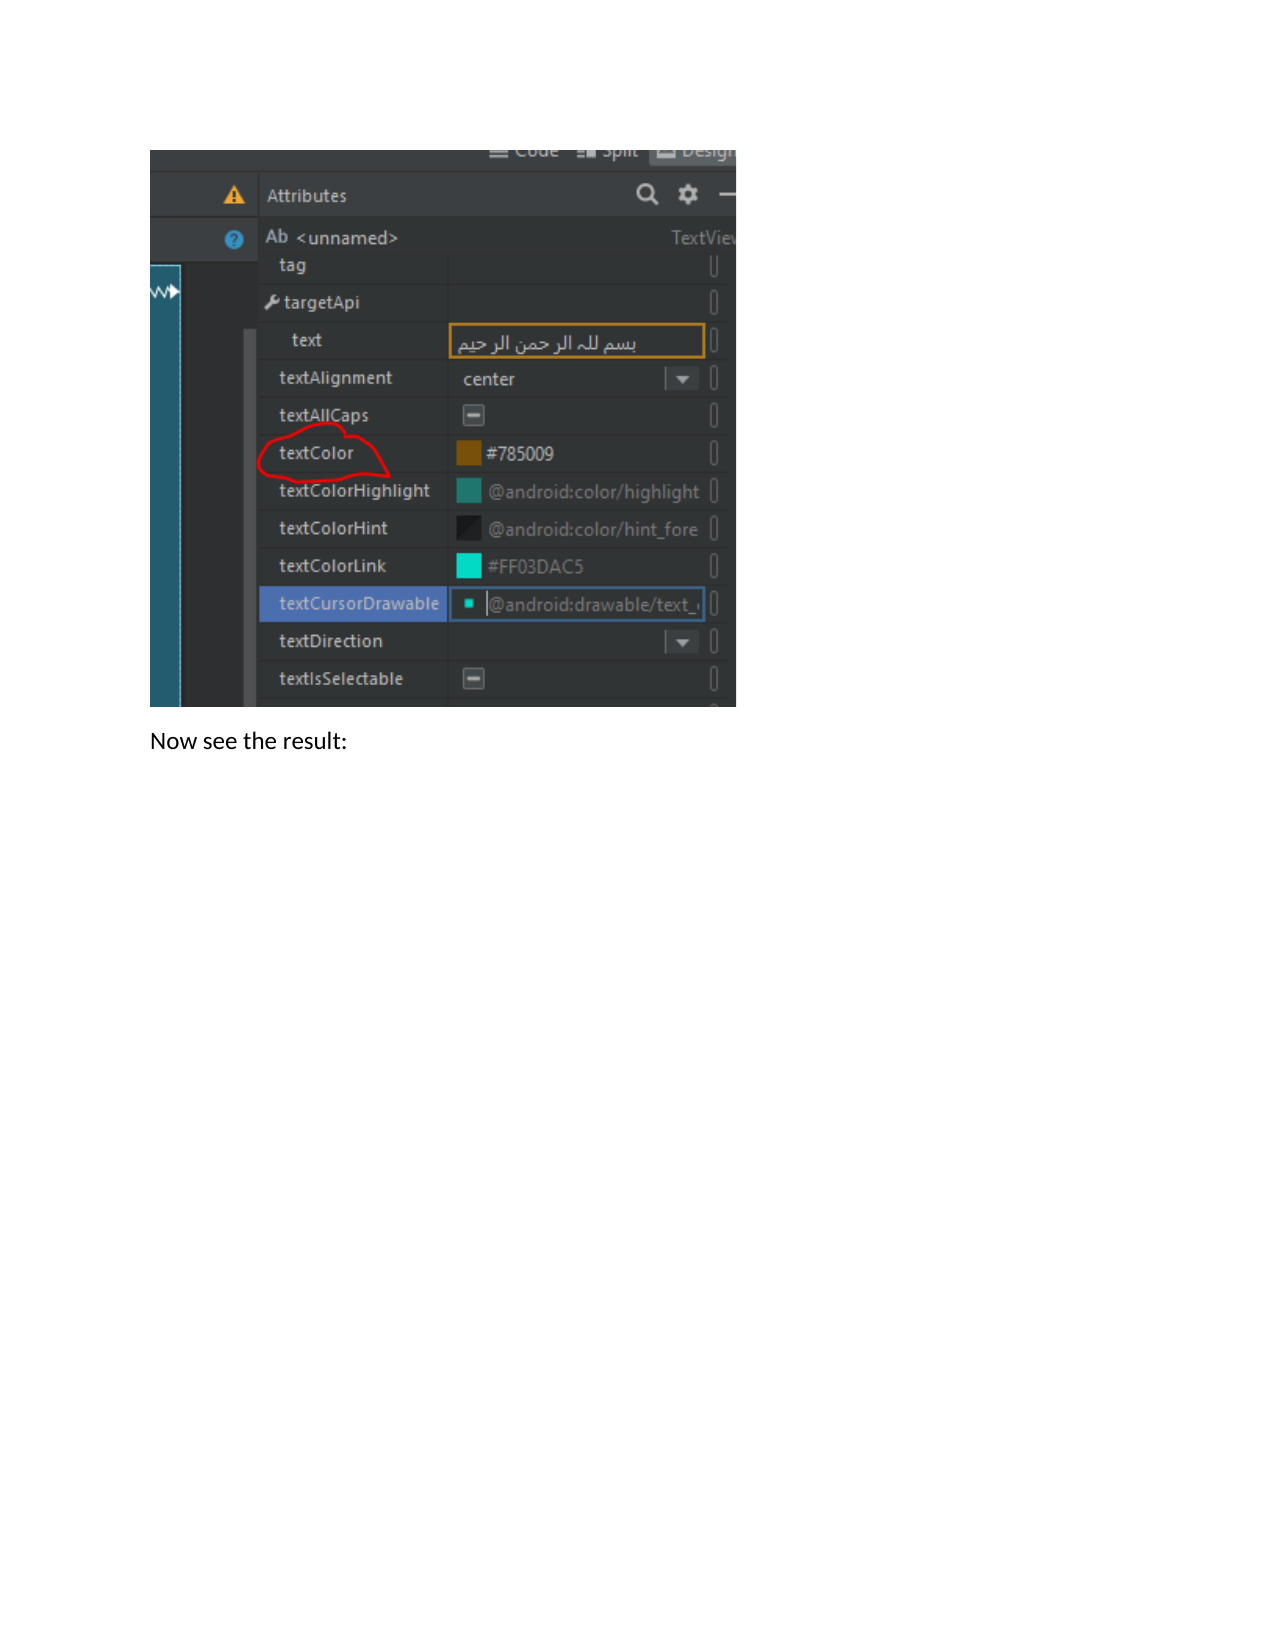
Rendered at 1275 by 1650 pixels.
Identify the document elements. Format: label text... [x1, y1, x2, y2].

picture [150, 150, 737, 707]
text Now see the result: [150, 725, 1125, 756]
